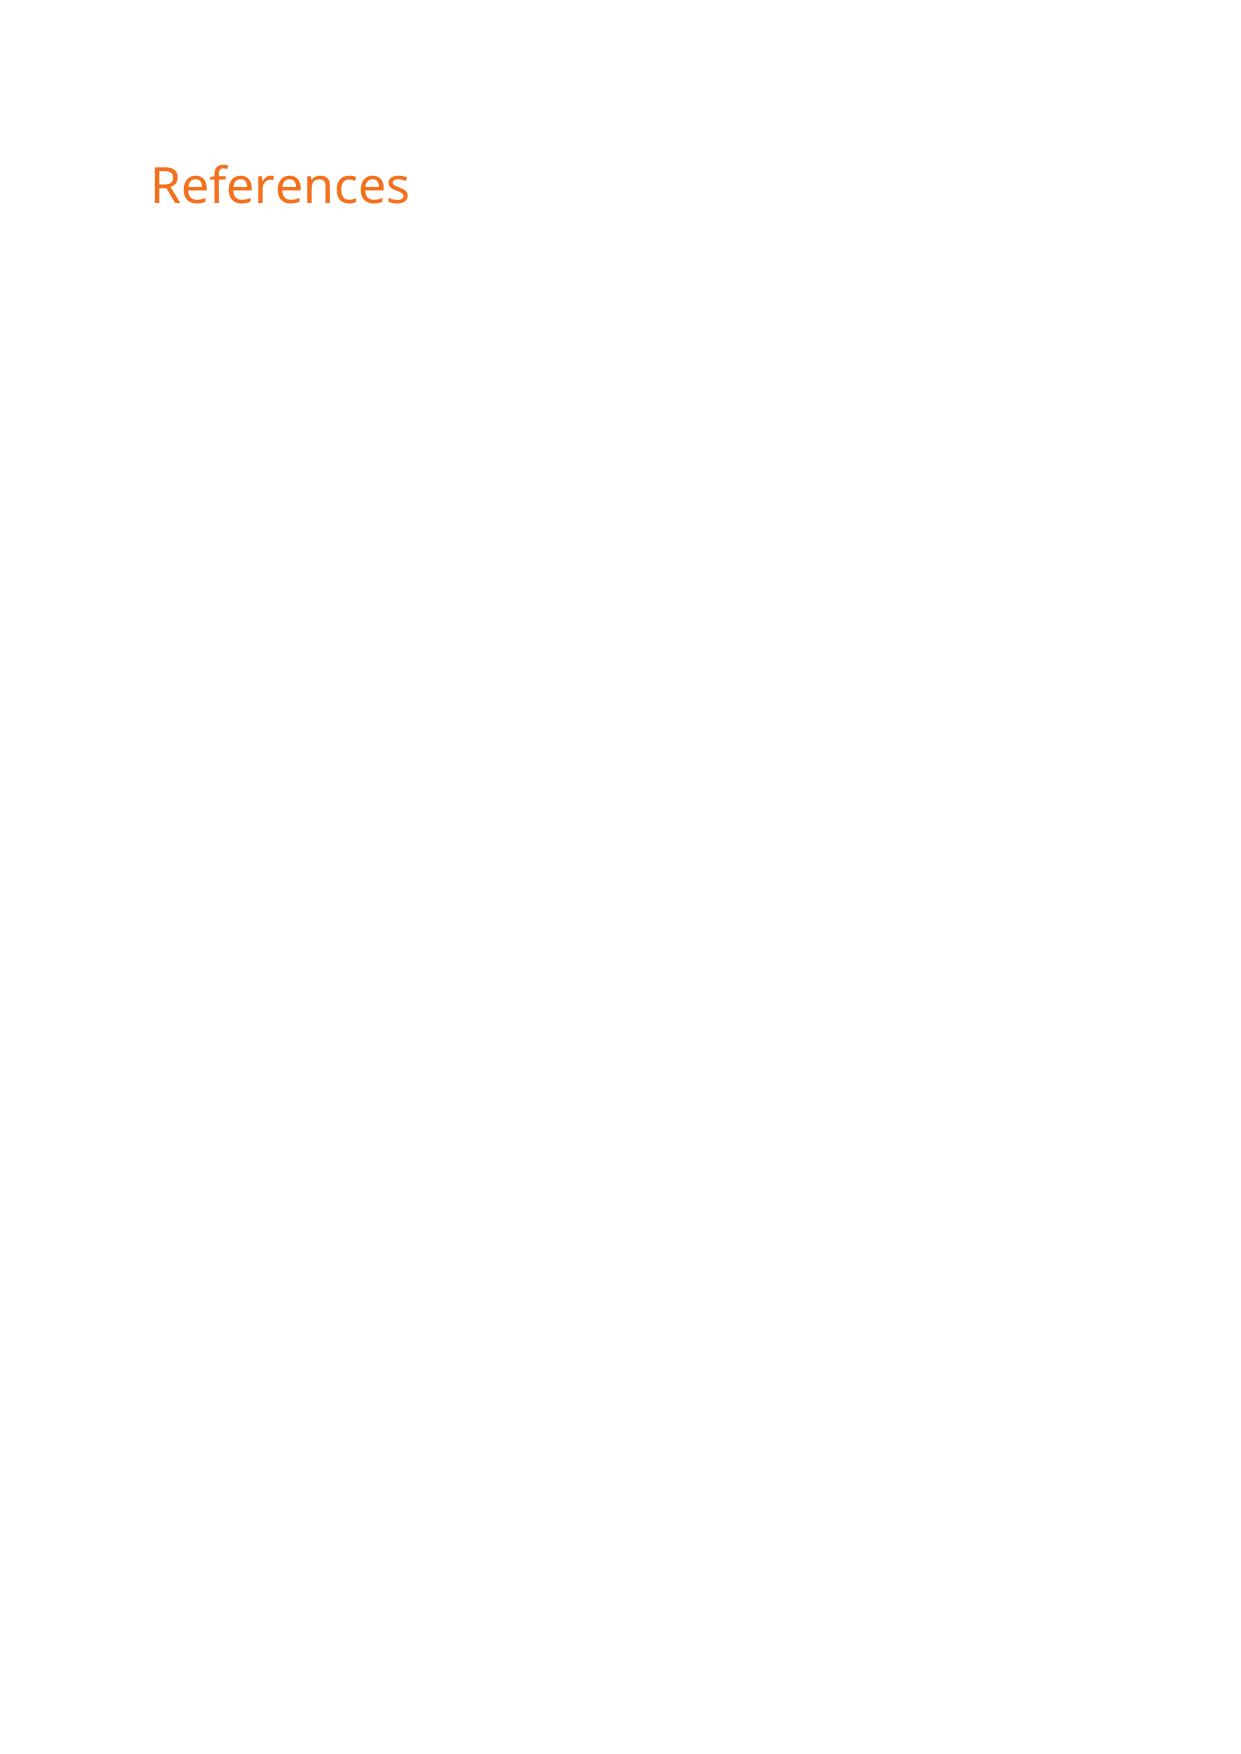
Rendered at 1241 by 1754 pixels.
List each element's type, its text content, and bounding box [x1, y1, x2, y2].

subtitle References [150, 150, 1090, 218]
